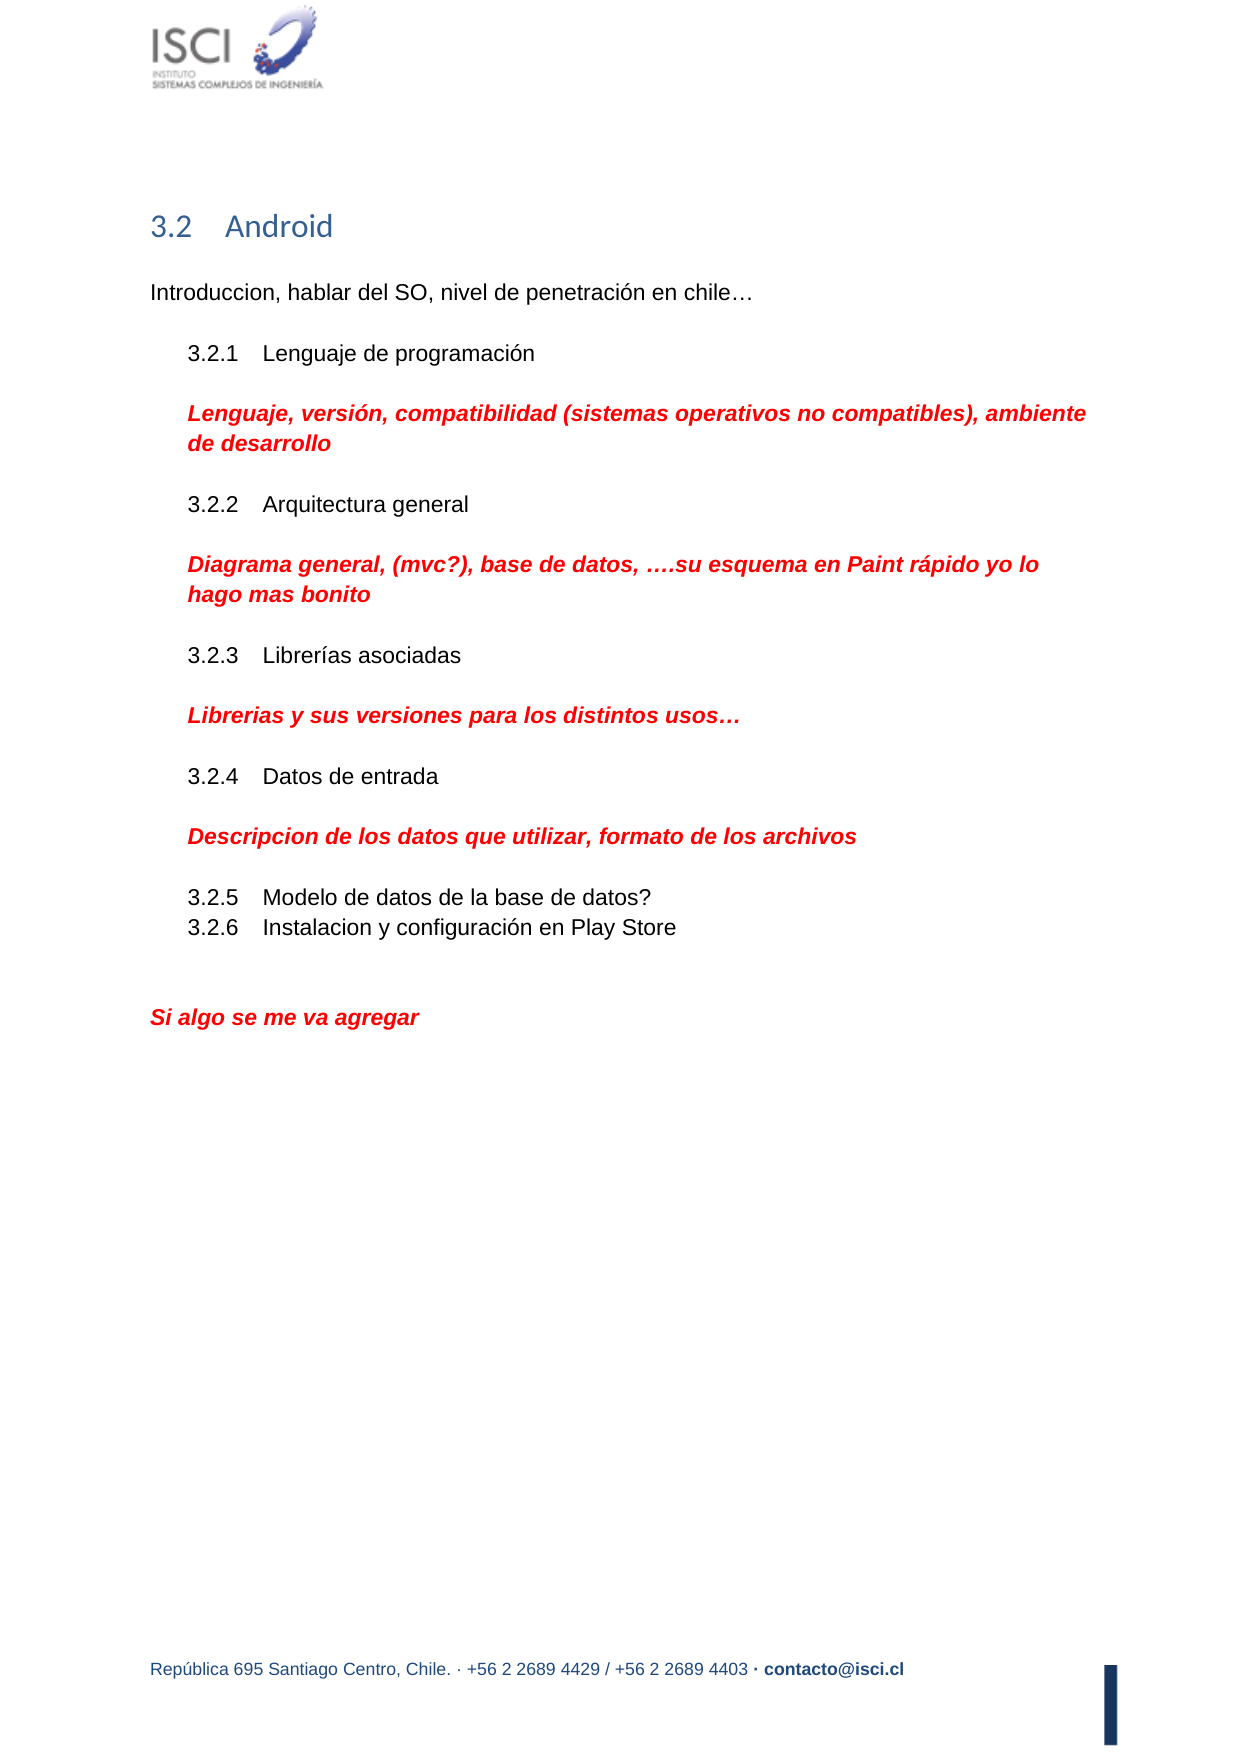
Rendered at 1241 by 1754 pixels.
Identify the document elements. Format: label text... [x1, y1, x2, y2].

text Si algo se me va agregar [150, 1004, 1090, 1031]
text Descripcion de los datos que utilizar, formato de los archivos [187, 823, 1090, 849]
list Modelo de datos de la base de datos? [187, 883, 1090, 910]
text Lenguaje, versión, compatibilidad (sistemas operativos no compatibles), ambiente de desarrollo [187, 400, 1090, 457]
text Librerias y sus versiones para los distintos usos… [187, 702, 1090, 729]
list Arquitectura general [187, 491, 1090, 517]
list Lenguaje de programación [187, 340, 1090, 366]
picture [1103, 1665, 1119, 1747]
subtitle 3.2 Android [150, 205, 1090, 246]
list Datos de entrada [187, 763, 1090, 789]
text Introduccion, hablar del SO, nivel de penetración en chile… [150, 279, 1090, 306]
list Instalacion y configuración en Play Store [187, 914, 1090, 940]
list Librerías asociadas [187, 642, 1090, 668]
picture [150, 0, 325, 95]
text Diagrama general, (mvc?), base de datos, ….su esquema en Paint rápido yo lo hago mas bonito [187, 551, 1090, 608]
